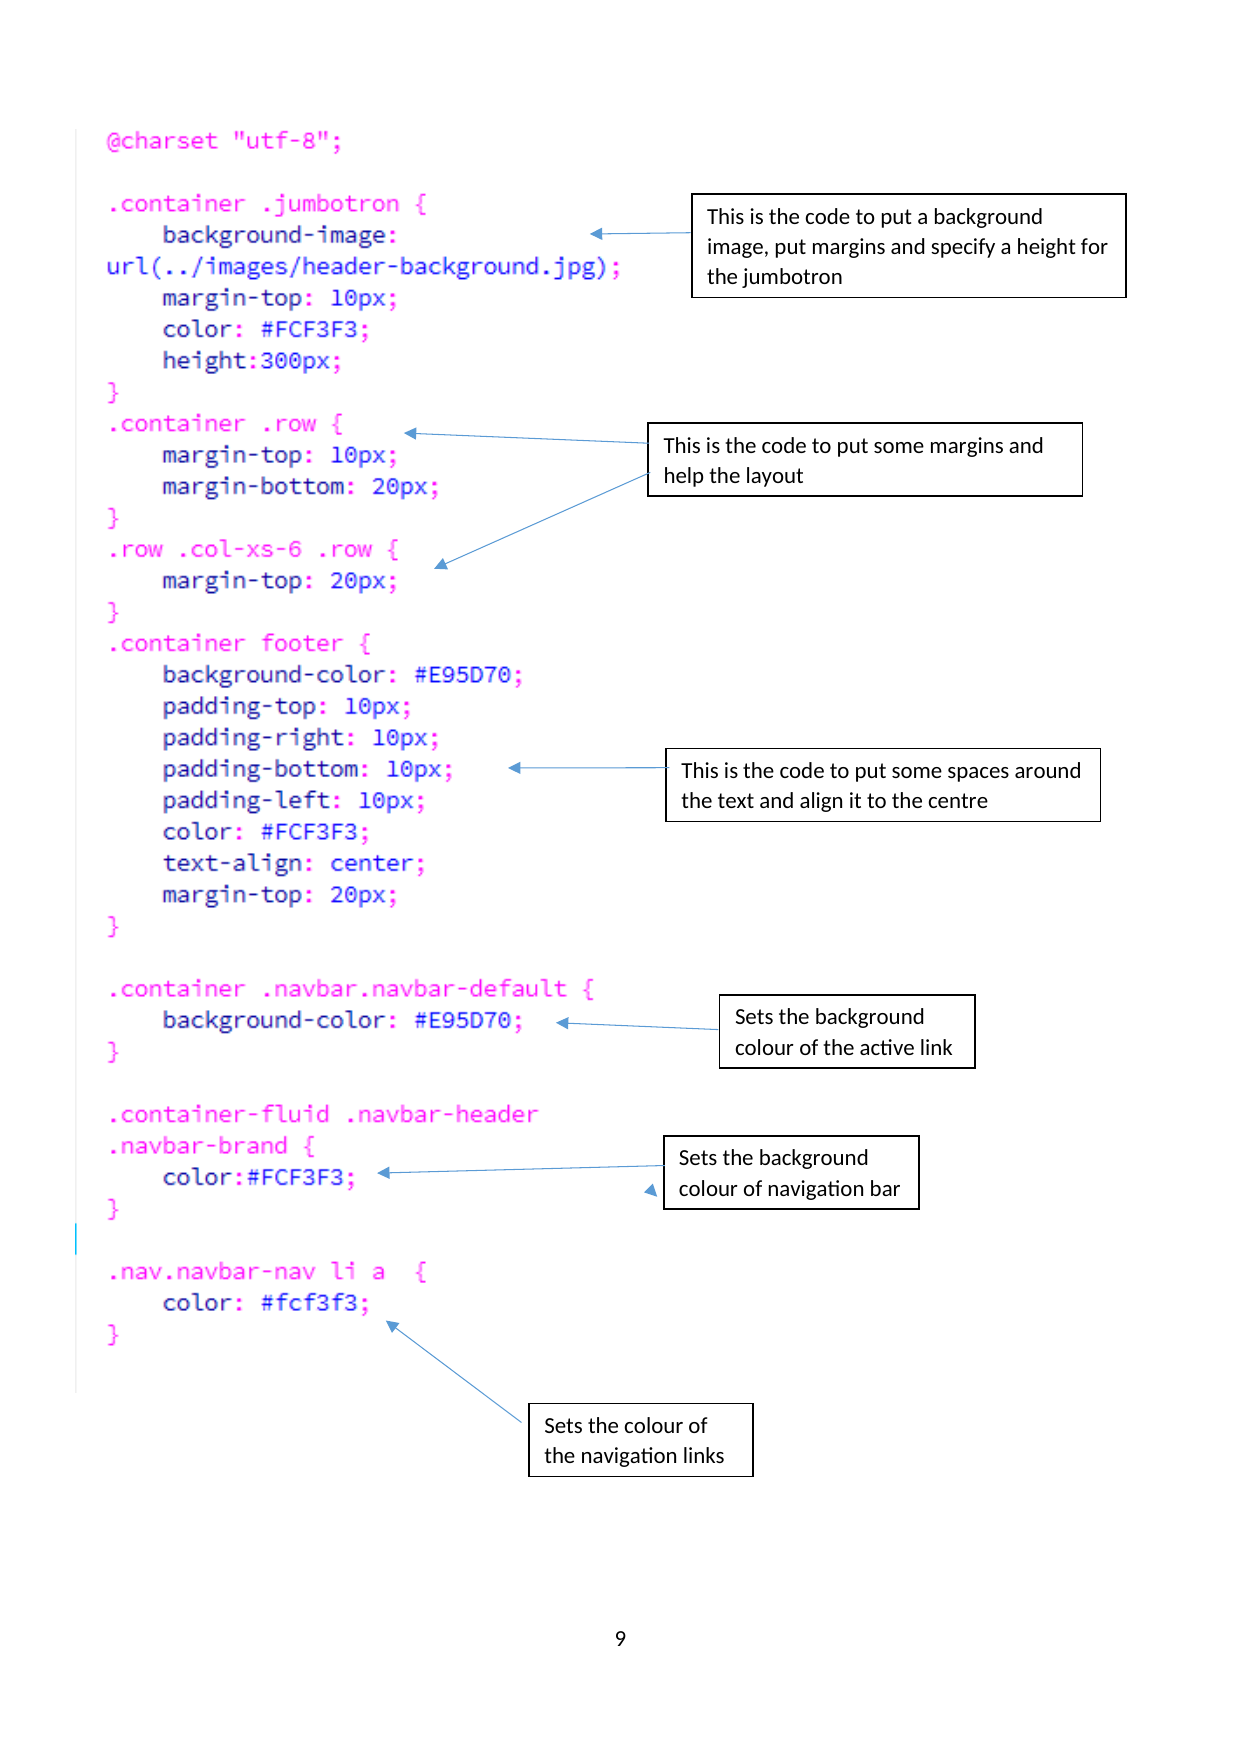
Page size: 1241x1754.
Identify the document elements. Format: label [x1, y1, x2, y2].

picture [75, 129, 624, 1393]
